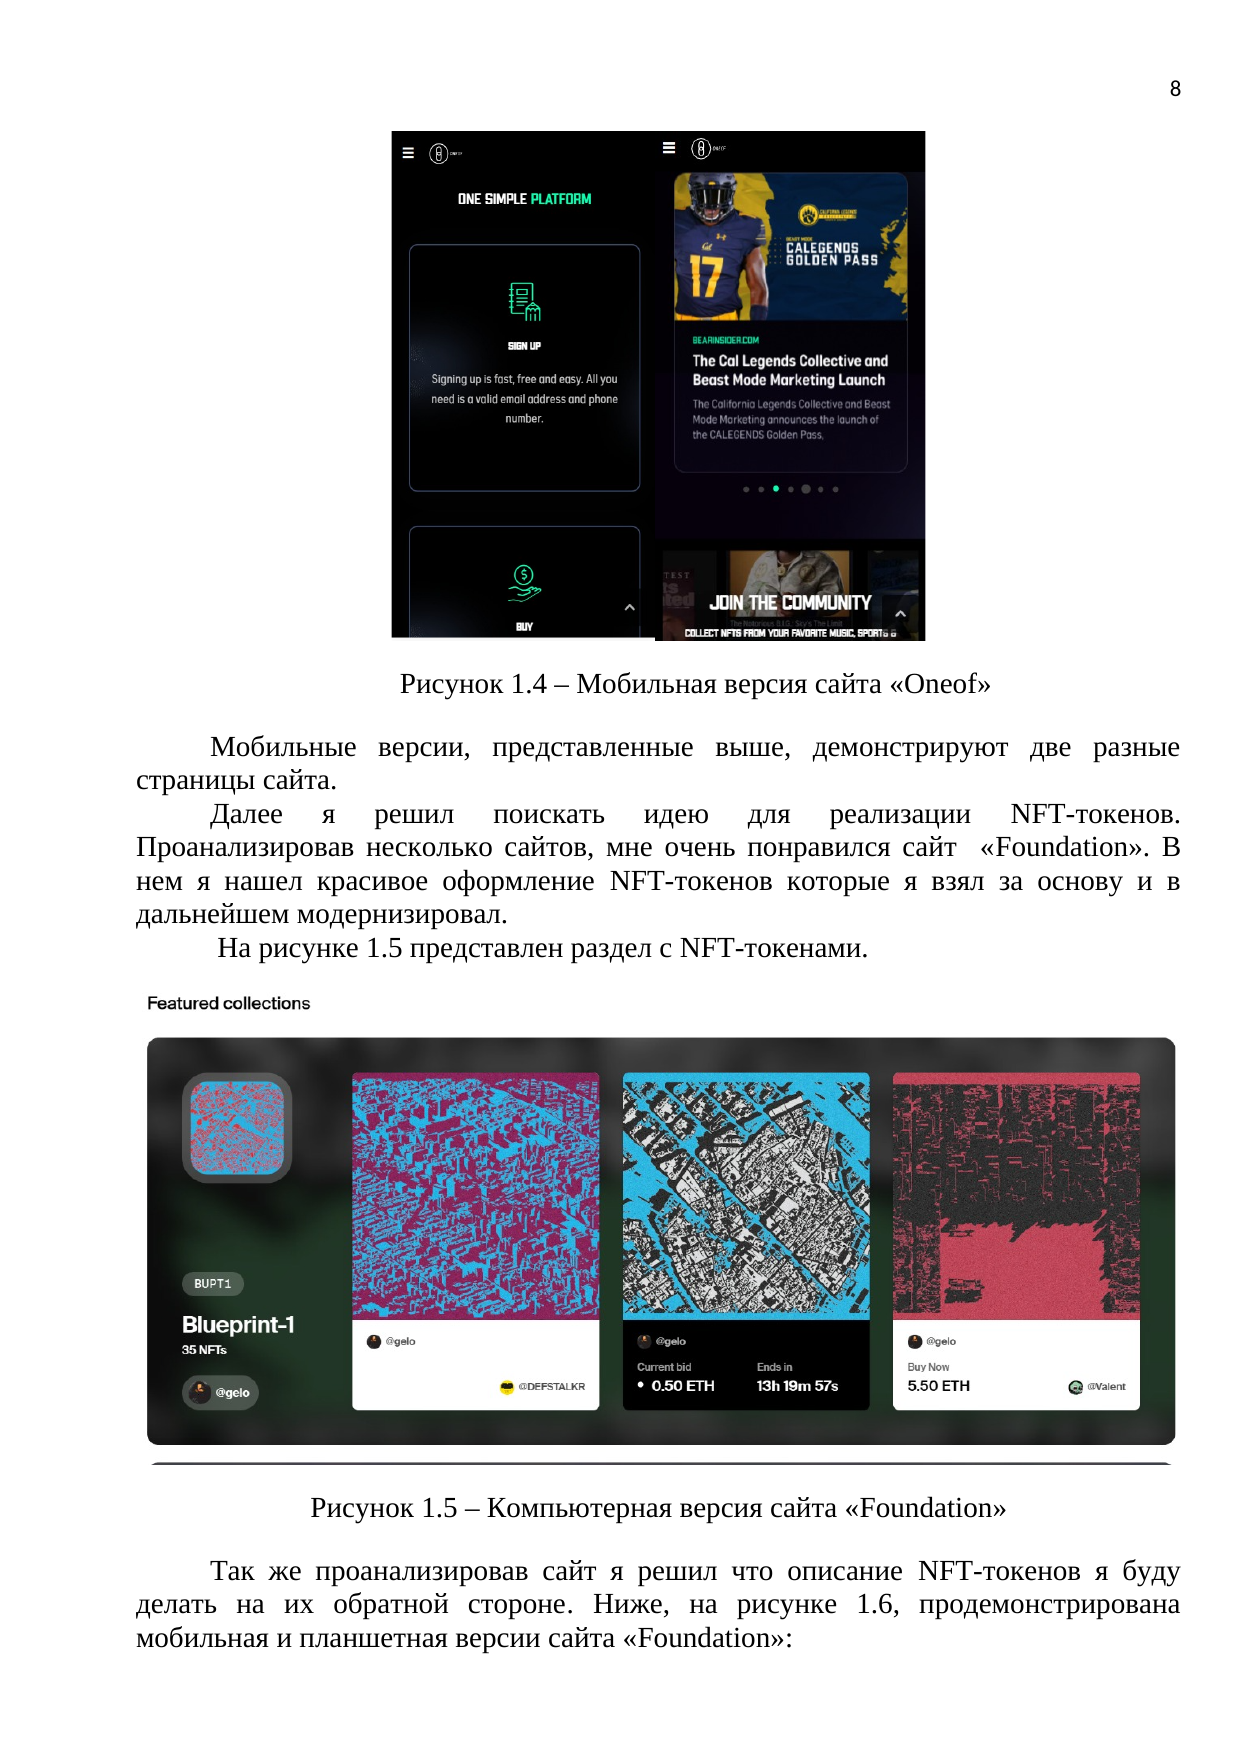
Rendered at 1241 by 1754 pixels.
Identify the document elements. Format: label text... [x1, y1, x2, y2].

text Рисунок 1.5 – Компьютерная версия сайта «Foundation» [136, 1490, 1181, 1523]
text Так же проанализировав сайт я решил что описание NFT-токенов я буду делать на их обратной стороне. Ниже, на рисунке 1.6, продемонстрирована мобильная и планшетная версии сайта «Foundation»: [136, 1553, 1181, 1653]
text На рисунке 1.5 представлен раздел с NFT-токенами. [136, 930, 1181, 963]
text Мобильные версии, представленные выше, демонстрируют две разные страницы сайта. [136, 729, 1181, 796]
picture [391, 131, 926, 641]
text Далее я решил поискать идею для реализации NFT-токенов. Проанализировав несколько сайтов, мне очень понравился сайт «Foundation». В нем я нашел красивое оформление NFT-токенов которые я взял за основу и в дальнейшем модернизировал. [136, 796, 1181, 930]
text Рисунок 1.4 – Мобильная версия сайта «Oneof» [136, 666, 1181, 699]
picture [135, 992, 1180, 1465]
